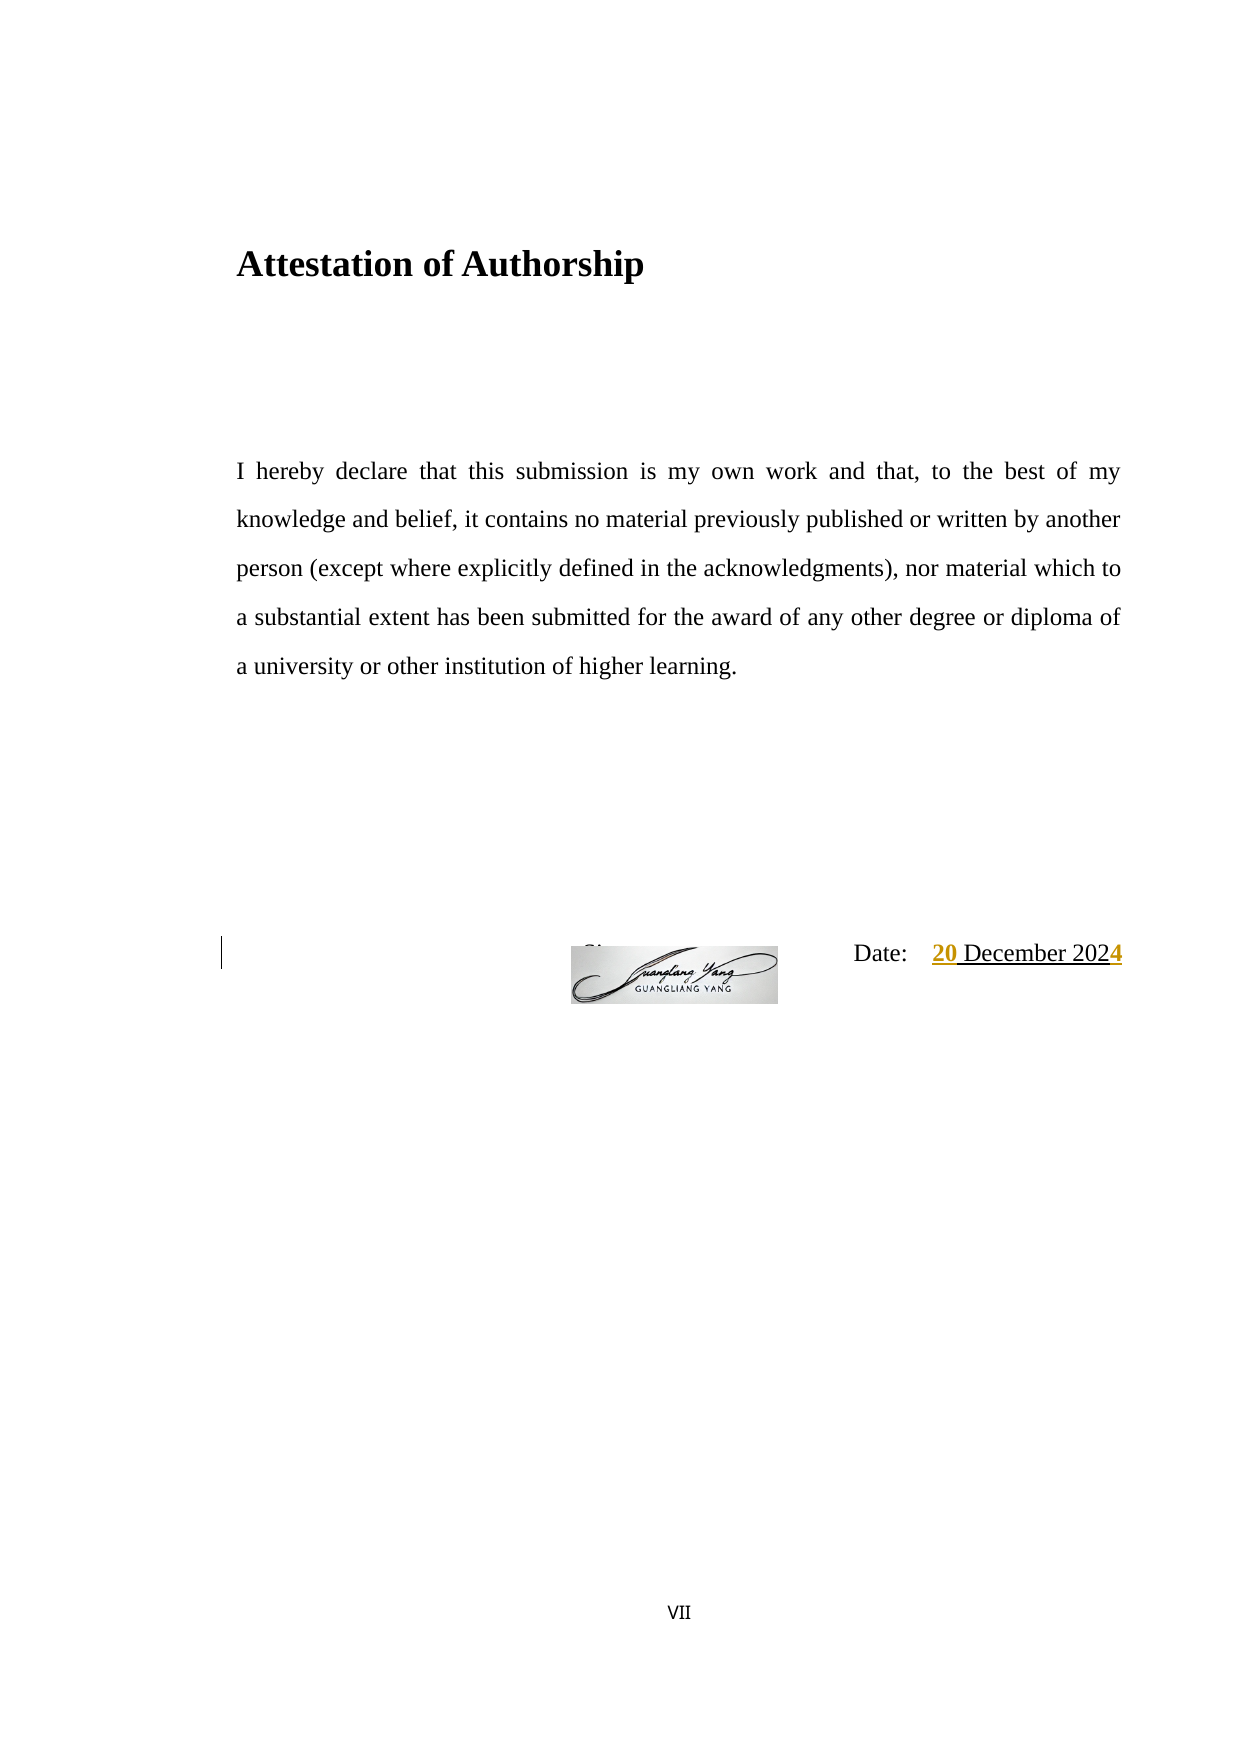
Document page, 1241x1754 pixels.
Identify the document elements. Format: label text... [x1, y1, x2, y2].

text I hereby declare that this submission is my own work and that, to the best of my knowledge and belief, it contains no material previously published or written by another person (except where explicitly defined in the acknowledgments), nor material which to a substantial extent has been submitted for the award of any other degree or diploma of a university or other institution of higher learning. [236, 454, 1122, 681]
text Signature: Date: 20 December 2024 [236, 936, 1122, 969]
picture [571, 946, 778, 1004]
text Attestation of Authorship [236, 231, 1122, 296]
